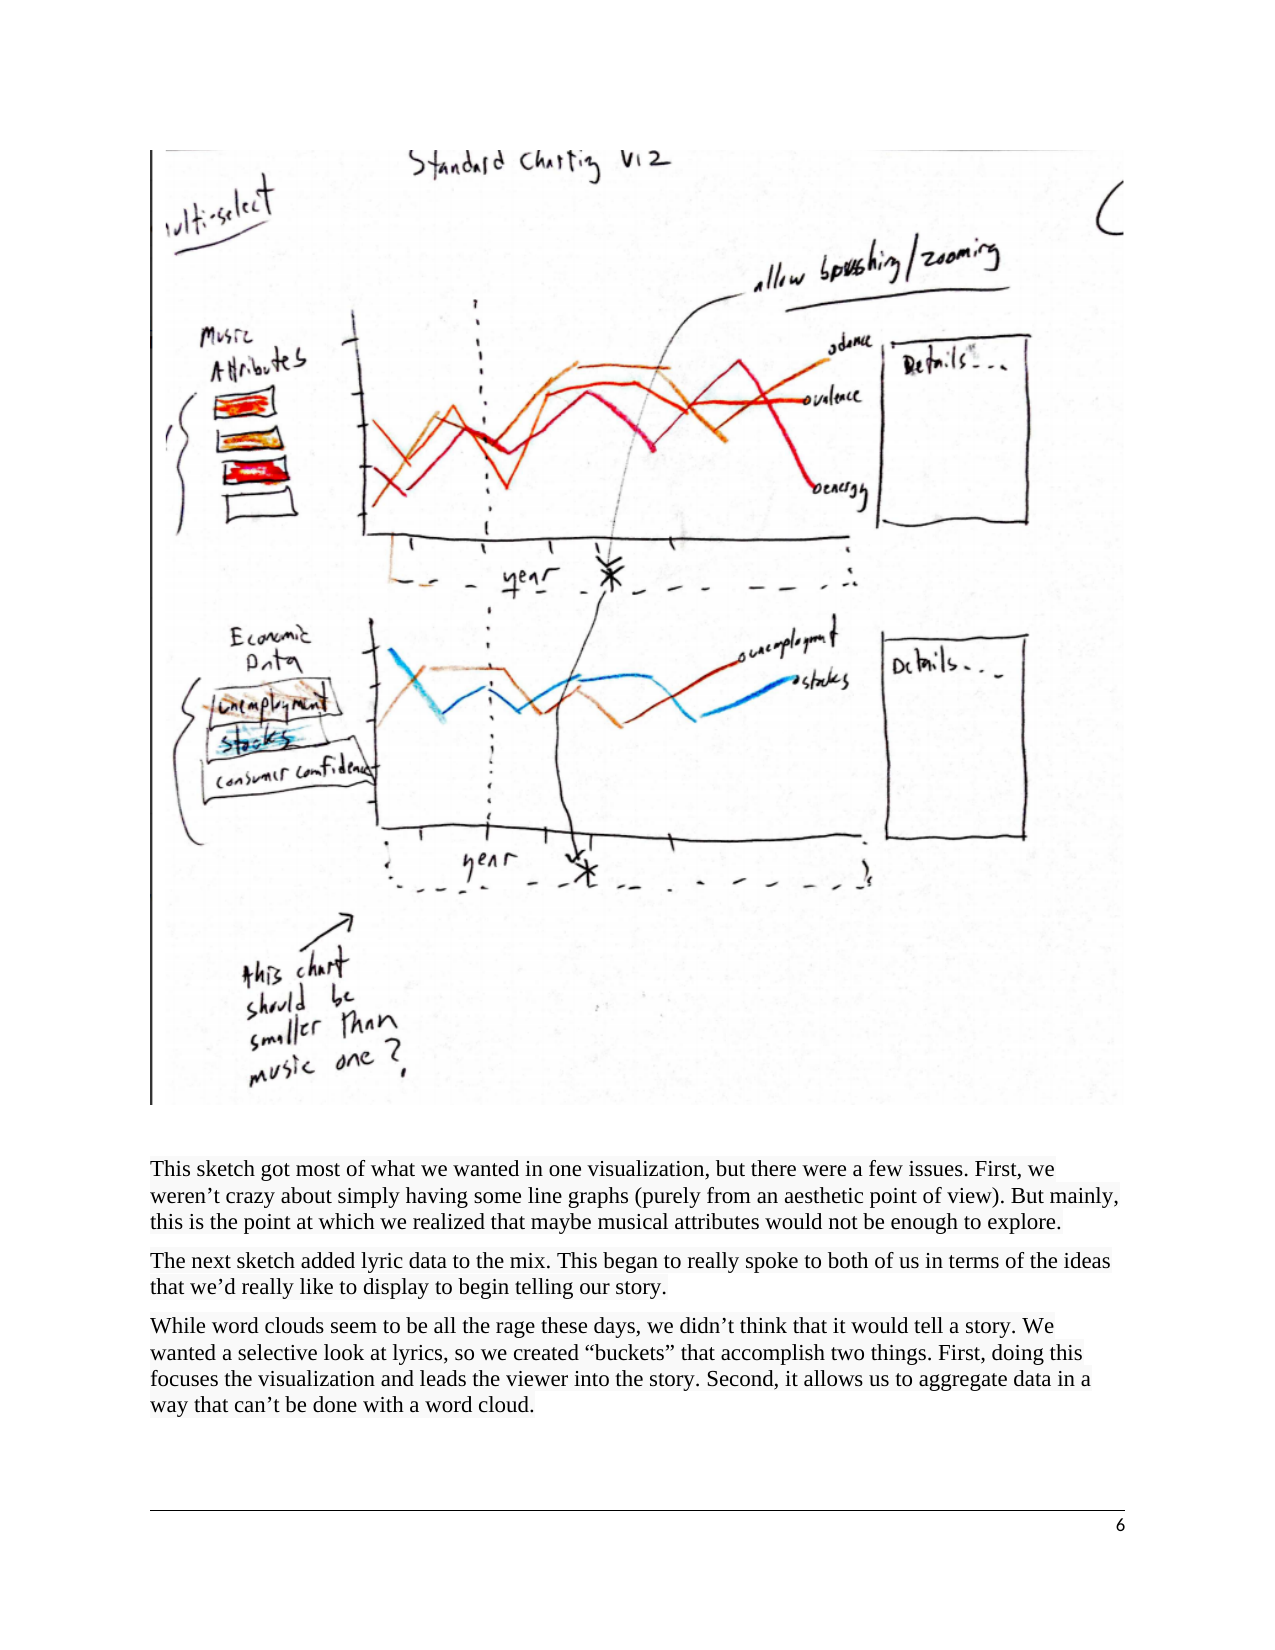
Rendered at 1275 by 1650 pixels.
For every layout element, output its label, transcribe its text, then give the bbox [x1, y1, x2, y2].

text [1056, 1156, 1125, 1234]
text The next sketch added lyric data to the mix. This began to really spoke to both of us in terms of the ideas that we’d really like to display to begin telling our story. [150, 1247, 1125, 1300]
picture [150, 150, 1125, 1105]
text While word clouds seem to be all the rage these days, we didn’t think that it would tell a story. We wanted a selective look at lyrics, so we created “buckets” that accomplish two things. First, doing this focuses the visualization and leads the viewer into the story. Second, it allows us to aggregate data in a way that can’t be done with a word cloud. [535, 1312, 1125, 1418]
